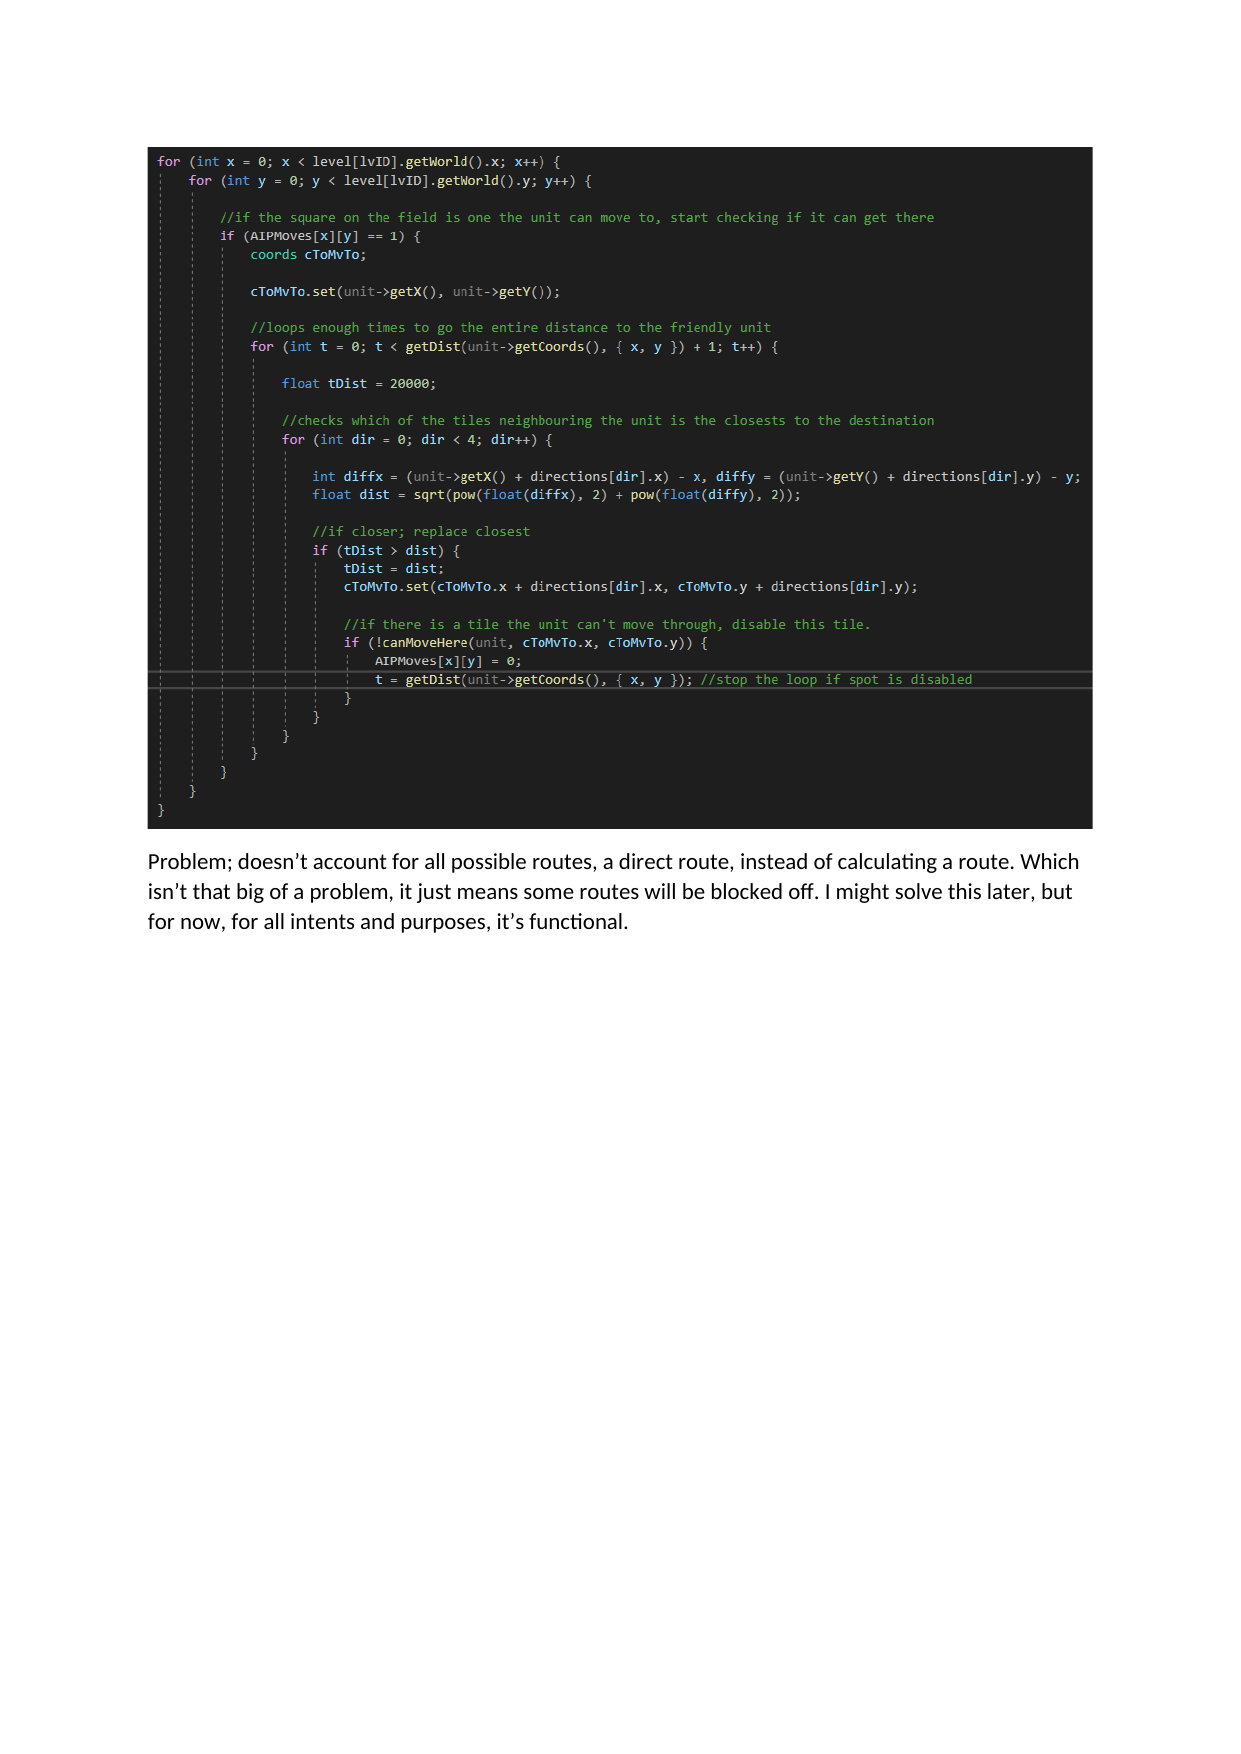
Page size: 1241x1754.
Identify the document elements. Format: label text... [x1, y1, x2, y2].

text Problem; doesn’t account for all possible routes, a direct route, instead of calculating a route. Which isn’t that big of a problem, it just means some routes will be blocked off. I might solve this later, but for now, for all intents and purposes, it’s functional. [148, 847, 1093, 936]
picture [147, 147, 1093, 829]
